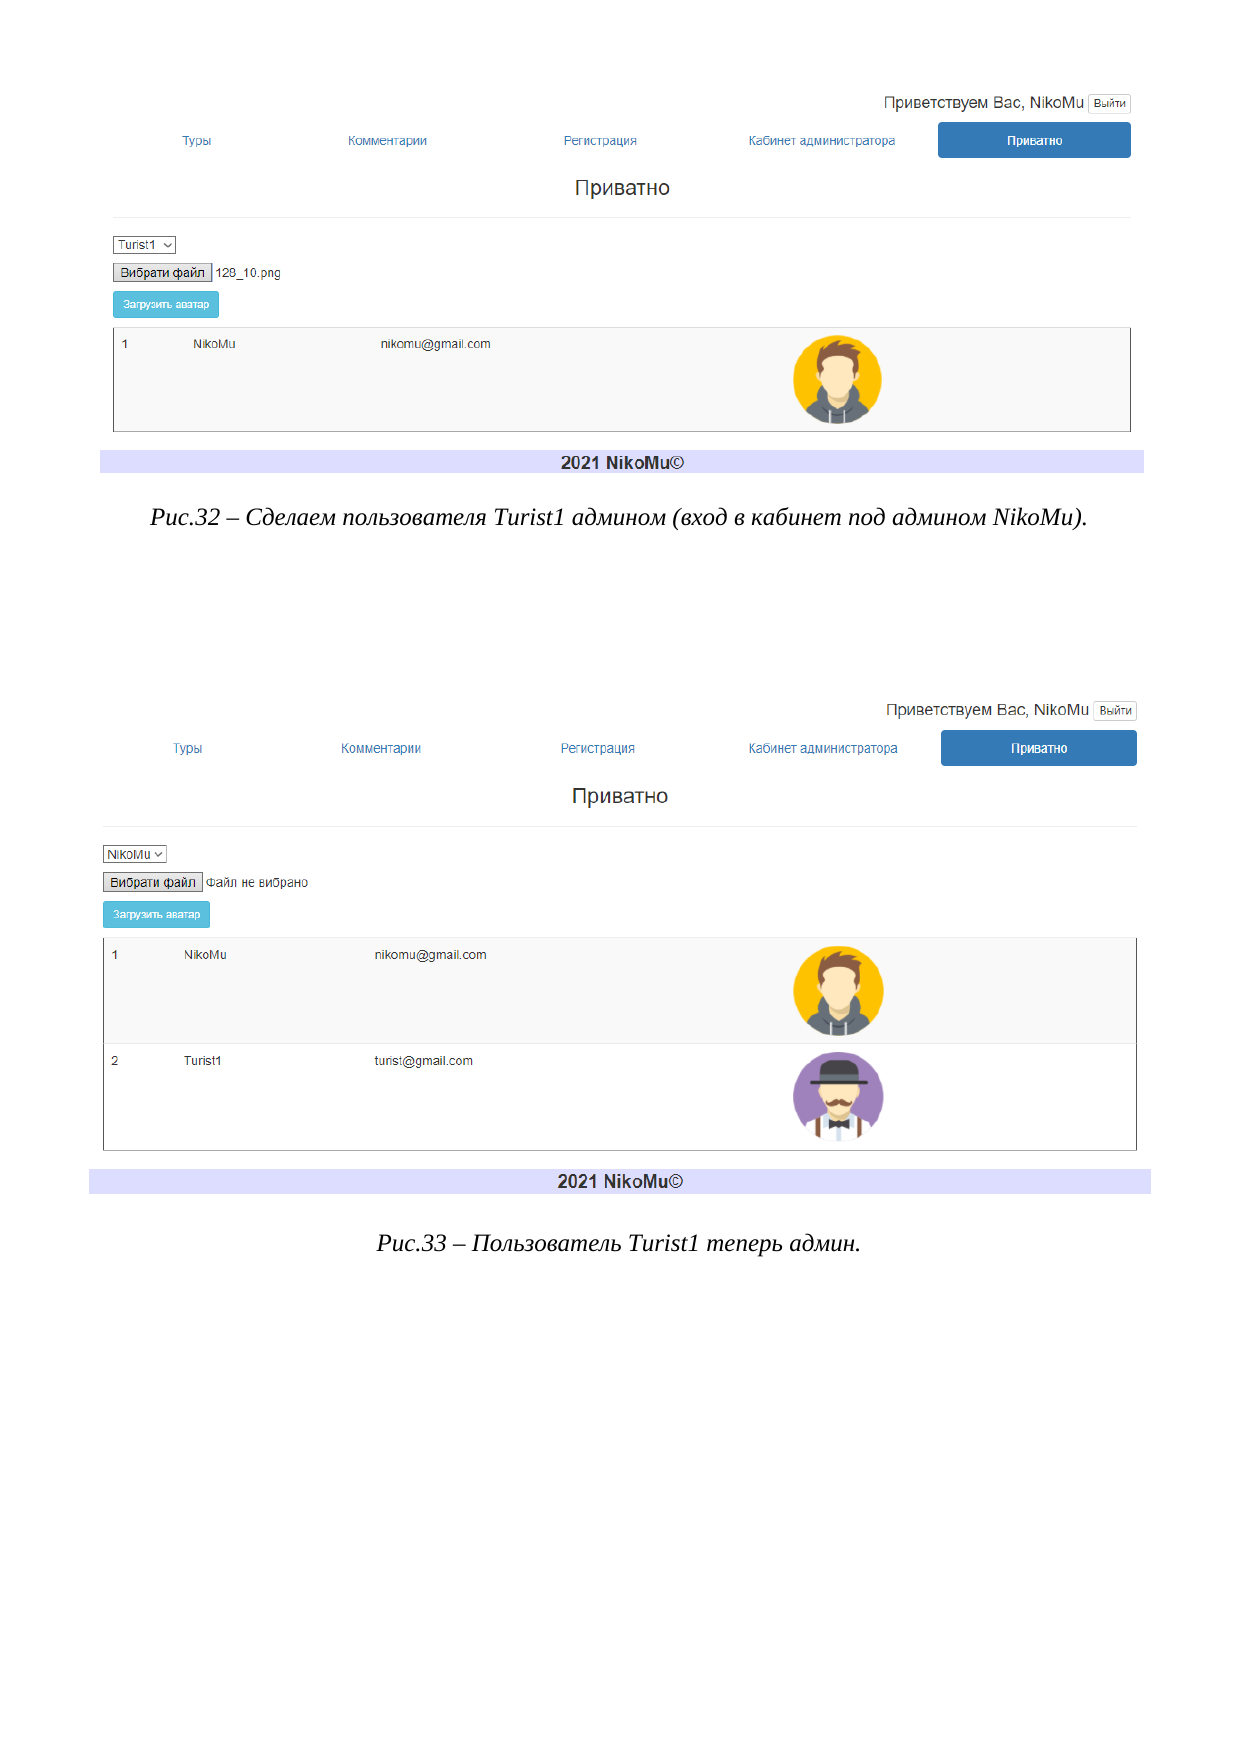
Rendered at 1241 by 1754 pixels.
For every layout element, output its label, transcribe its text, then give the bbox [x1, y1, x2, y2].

text Рис.33 – Пользователь Turist1 теперь админ. [89, 1228, 1152, 1257]
picture [88, 88, 1152, 473]
picture [88, 695, 1152, 1199]
text Рис.32 – Сделаем пользователя Turist1 админом (вход в кабинет под админом NikoMu). [89, 502, 1152, 531]
